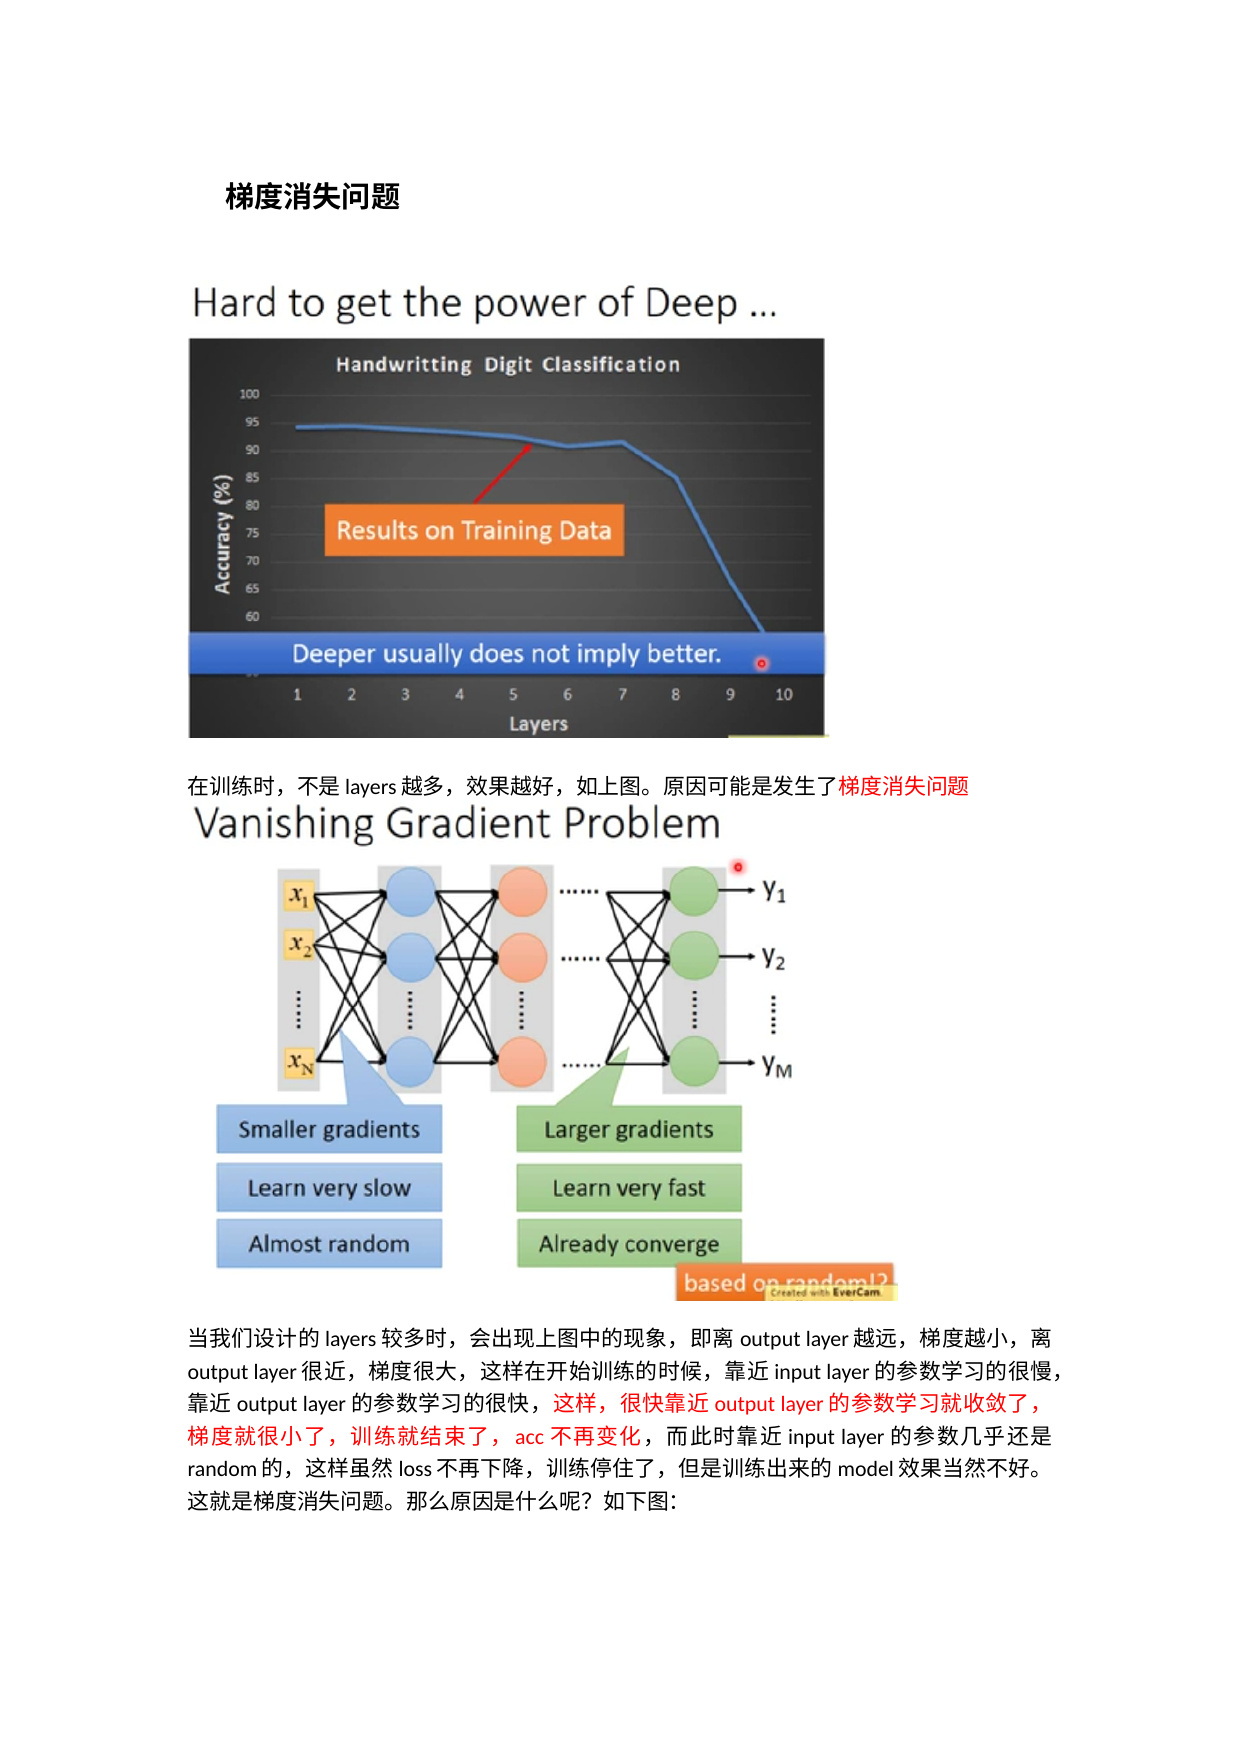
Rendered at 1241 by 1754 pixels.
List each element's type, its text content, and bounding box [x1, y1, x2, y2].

text 在训练时，不是layers越多，效果越好，如上图。原因可能是发生了梯度消失问题 [187, 768, 1053, 801]
subtitle 梯度消失问题 [225, 162, 1053, 227]
picture [187, 280, 830, 738]
picture [187, 800, 898, 1301]
text 当我们设计的layers较多时，会出现上图中的现象，即离output layer越远，梯度越小，离output layer很近，梯度很大，这样在开始训练的时候，靠近input layer的参数学习的很慢，靠近output layer的参数学习的很快，这样，很快靠近output layer的参数学习就收敛了，梯度就很小了，训练就结束了，acc不再变化，而此时靠近input layer的参数几乎还是random的，这样虽然loss不再下降，训练停住了，但是训练出来的model效果当然不好。这就是梯度消失问题。那么原因是什么呢？如下图： [187, 1321, 1053, 1516]
